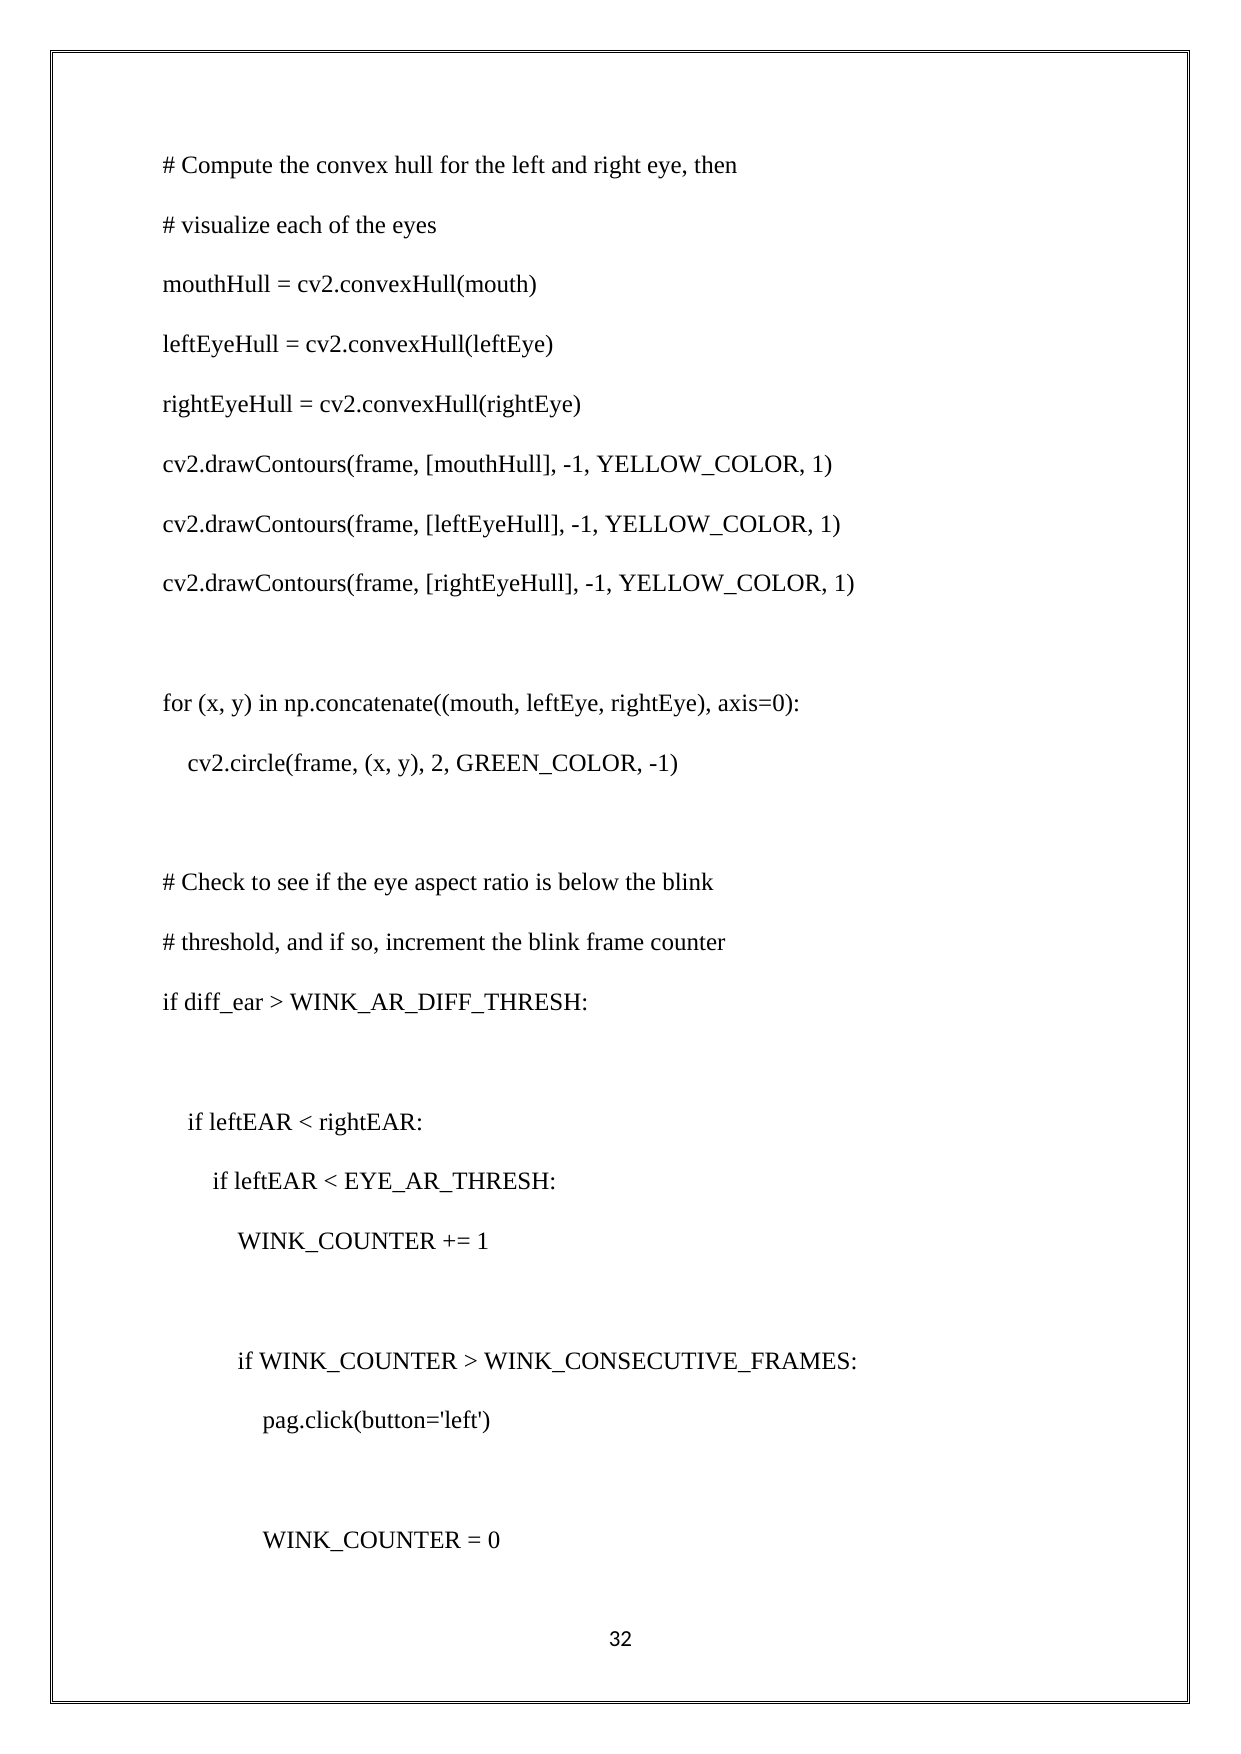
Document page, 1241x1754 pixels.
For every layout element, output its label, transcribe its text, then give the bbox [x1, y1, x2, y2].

text # Check to see if the eye aspect ratio is below the blink [112, 867, 1128, 896]
text WINK_COUNTER = 0 [112, 1525, 1128, 1554]
text pag.click(button='left') [112, 1406, 1128, 1434]
text if leftEAR < rightEAR: [112, 1107, 1128, 1135]
text if leftEAR < EYE_AR_THRESH: [112, 1166, 1128, 1195]
text for (x, y) in np.concatenate((mouth, leftEye, rightEye), axis=0): [112, 688, 1128, 717]
text rightEyeHull = cv2.convexHull(rightEye) [112, 389, 1128, 418]
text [112, 1346, 1128, 1374]
text if diff_ear > WINK_AR_DIFF_THRESH: [112, 987, 1128, 1016]
text cv2.drawContours(frame, [mouthHull], -1, YELLOW_COLOR, 1) [112, 449, 1128, 478]
text # visualize each of the eyes [112, 210, 1128, 238]
text # threshold, and if so, increment the blink frame counter [112, 927, 1128, 956]
text WINK_COUNTER += 1 [112, 1226, 1128, 1255]
text cv2.drawContours(frame, [leftEyeHull], -1, YELLOW_COLOR, 1) [112, 509, 1128, 537]
text cv2.drawContours(frame, [rightEyeHull], -1, YELLOW_COLOR, 1) [112, 568, 1128, 597]
text # Compute the convex hull for the left and right eye, then [112, 150, 1128, 179]
text mouthHull = cv2.convexHull(mouth) [112, 269, 1128, 298]
text leftEyeHull = cv2.convexHull(leftEye) [112, 329, 1128, 358]
text cv2.circle(frame, (x, y), 2, GREEN_COLOR, -1) [112, 748, 1128, 777]
